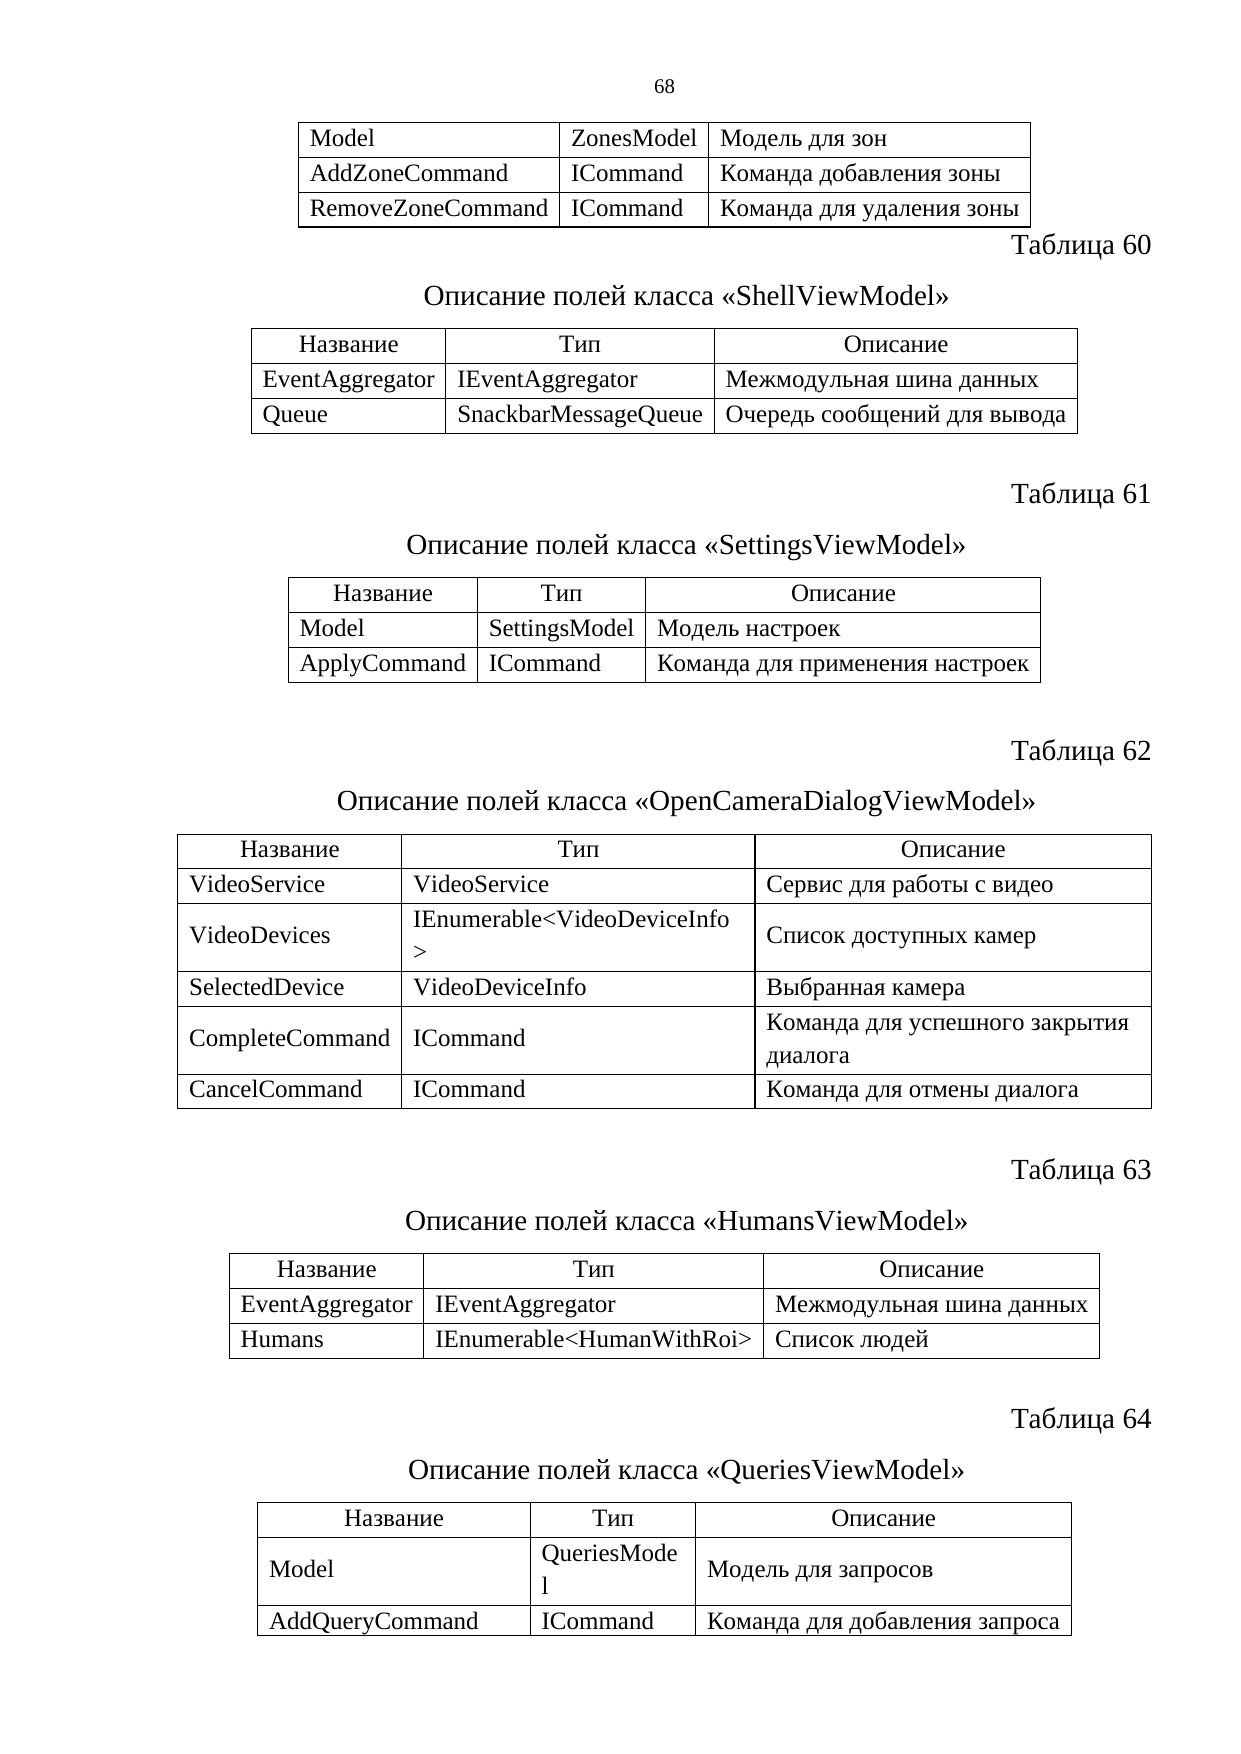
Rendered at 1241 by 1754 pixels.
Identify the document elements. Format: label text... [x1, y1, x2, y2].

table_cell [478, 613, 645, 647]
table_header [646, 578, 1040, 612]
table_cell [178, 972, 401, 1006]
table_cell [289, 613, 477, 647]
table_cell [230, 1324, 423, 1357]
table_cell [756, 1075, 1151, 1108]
text Таблица 61 [177, 477, 1152, 510]
text Описание полей класса «OpenCameraDialogViewModel» [177, 783, 1152, 817]
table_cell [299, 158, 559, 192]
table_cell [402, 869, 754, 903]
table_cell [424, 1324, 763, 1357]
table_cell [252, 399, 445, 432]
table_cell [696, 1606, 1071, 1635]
text Описание полей класса «ShellViewModel» [177, 278, 1152, 311]
text Описание полей класса «SettingsViewModel» [177, 527, 1152, 560]
text Описание полей класса «HumansViewModel» [177, 1203, 1152, 1236]
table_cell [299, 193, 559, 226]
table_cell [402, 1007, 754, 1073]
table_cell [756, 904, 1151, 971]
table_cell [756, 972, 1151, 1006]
text Таблица 60 [177, 227, 1152, 261]
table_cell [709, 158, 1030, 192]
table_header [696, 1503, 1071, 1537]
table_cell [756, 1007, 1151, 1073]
text Таблица 62 [177, 733, 1152, 766]
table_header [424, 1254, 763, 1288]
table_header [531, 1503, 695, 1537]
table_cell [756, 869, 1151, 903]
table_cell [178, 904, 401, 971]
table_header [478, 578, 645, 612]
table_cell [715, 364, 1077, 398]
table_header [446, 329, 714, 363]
text Таблица 64 [177, 1402, 1152, 1435]
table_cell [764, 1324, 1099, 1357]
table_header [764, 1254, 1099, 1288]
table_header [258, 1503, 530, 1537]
text Таблица 63 [177, 1152, 1152, 1186]
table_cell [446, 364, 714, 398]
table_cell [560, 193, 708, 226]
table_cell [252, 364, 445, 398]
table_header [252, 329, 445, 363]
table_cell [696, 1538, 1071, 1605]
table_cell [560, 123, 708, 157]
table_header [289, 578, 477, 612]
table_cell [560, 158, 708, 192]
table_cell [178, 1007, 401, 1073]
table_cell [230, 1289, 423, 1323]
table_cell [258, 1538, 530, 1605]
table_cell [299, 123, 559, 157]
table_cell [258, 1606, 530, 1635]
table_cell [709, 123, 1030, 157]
text Описание полей класса «QueriesViewModel» [177, 1452, 1152, 1486]
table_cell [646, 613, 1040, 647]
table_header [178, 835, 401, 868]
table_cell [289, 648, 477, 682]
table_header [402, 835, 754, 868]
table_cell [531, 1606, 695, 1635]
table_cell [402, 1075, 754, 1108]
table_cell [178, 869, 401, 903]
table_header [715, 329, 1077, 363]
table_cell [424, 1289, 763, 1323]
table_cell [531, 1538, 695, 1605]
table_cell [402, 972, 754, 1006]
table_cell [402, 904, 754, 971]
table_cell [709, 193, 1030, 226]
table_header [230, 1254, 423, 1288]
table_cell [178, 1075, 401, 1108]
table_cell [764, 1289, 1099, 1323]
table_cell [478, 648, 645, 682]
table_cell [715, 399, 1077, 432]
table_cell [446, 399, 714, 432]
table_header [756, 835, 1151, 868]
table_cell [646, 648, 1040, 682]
